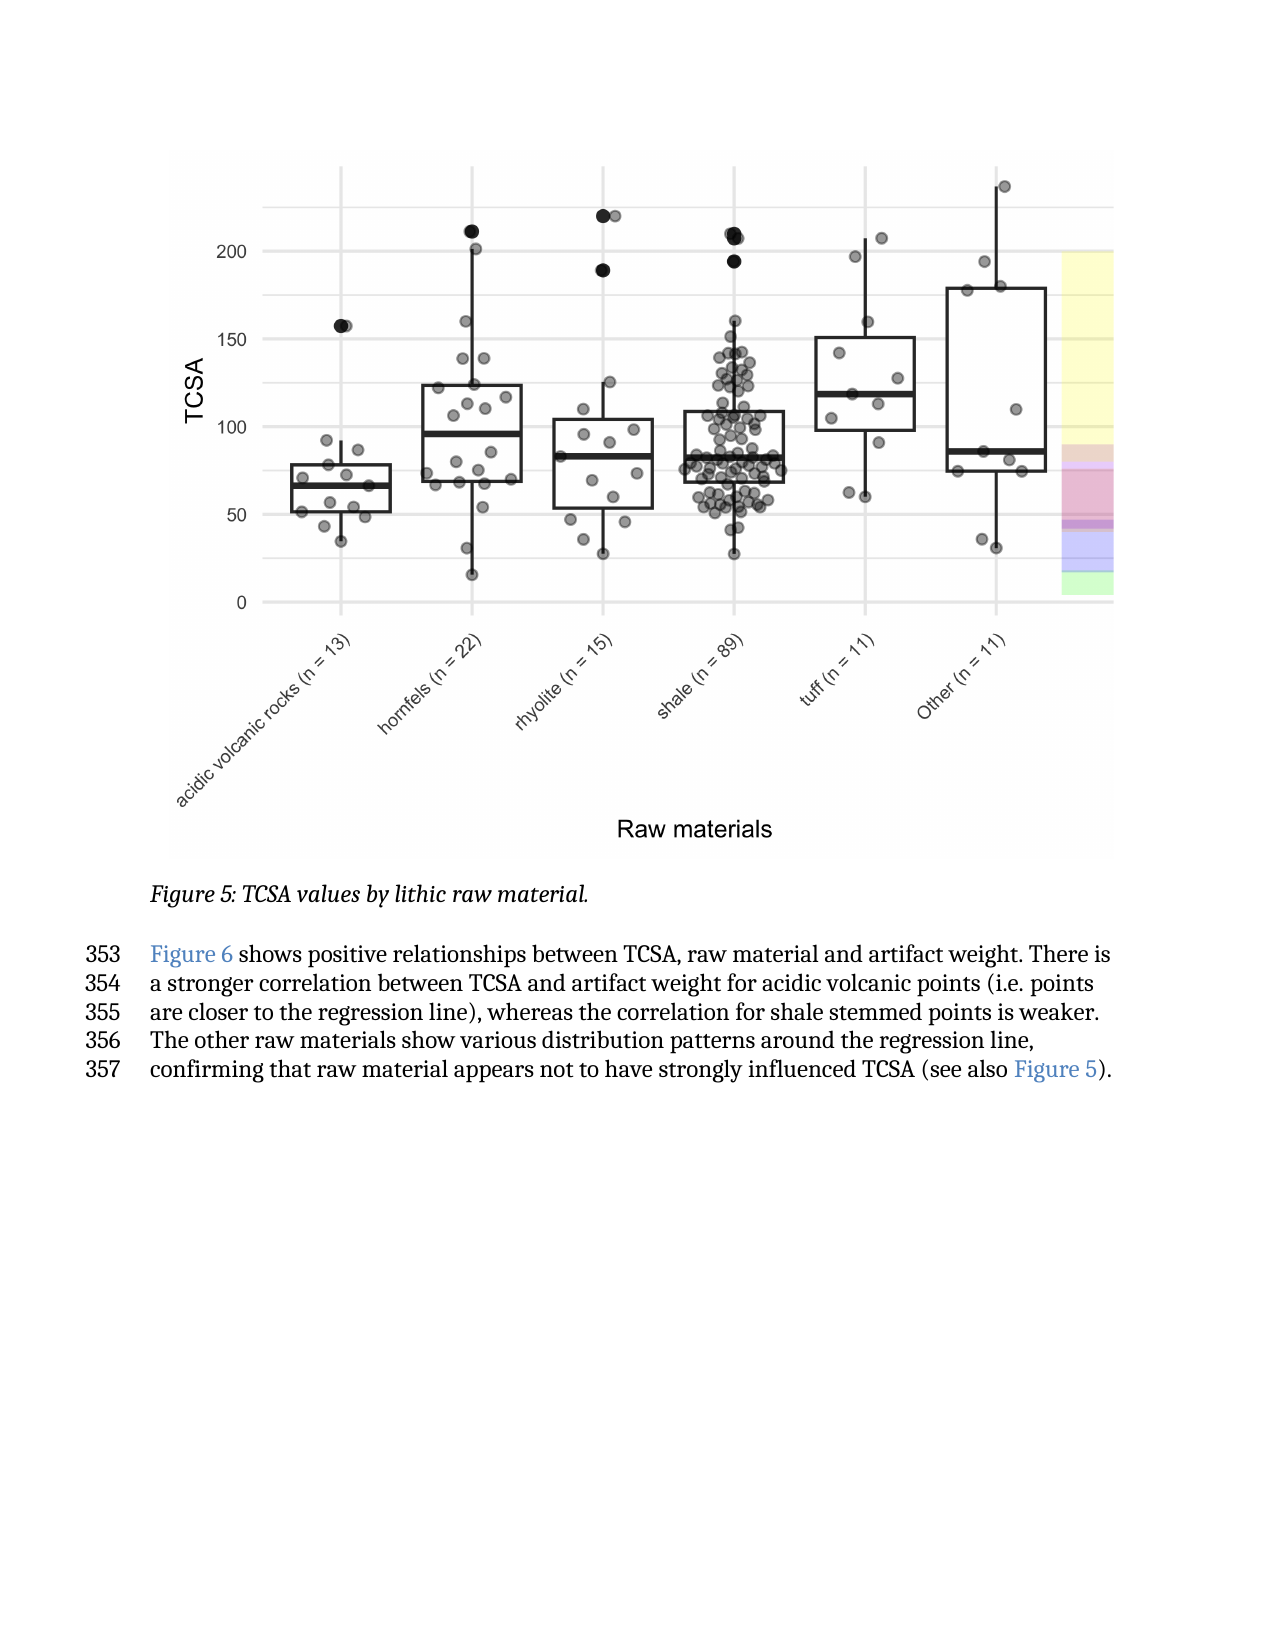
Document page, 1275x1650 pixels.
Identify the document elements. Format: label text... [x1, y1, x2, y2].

table_header Figure 5: TCSA values by lithic raw material. [139, 150, 1114, 921]
picture [168, 150, 1114, 859]
text Figure 6 shows positive relationships between TCSA, raw material and artifact weight. There is a stronger correlation between TCSA and artifact weight for acidic volcanic points (i.e. points are closer to the regression line), whereas the correlation for shale stemmed points is weaker. The other raw materials show various distribution patterns around the regression line, confirming that raw material appears not to have strongly influenced TCSA (see also Figure 5). [150, 940, 1125, 1084]
